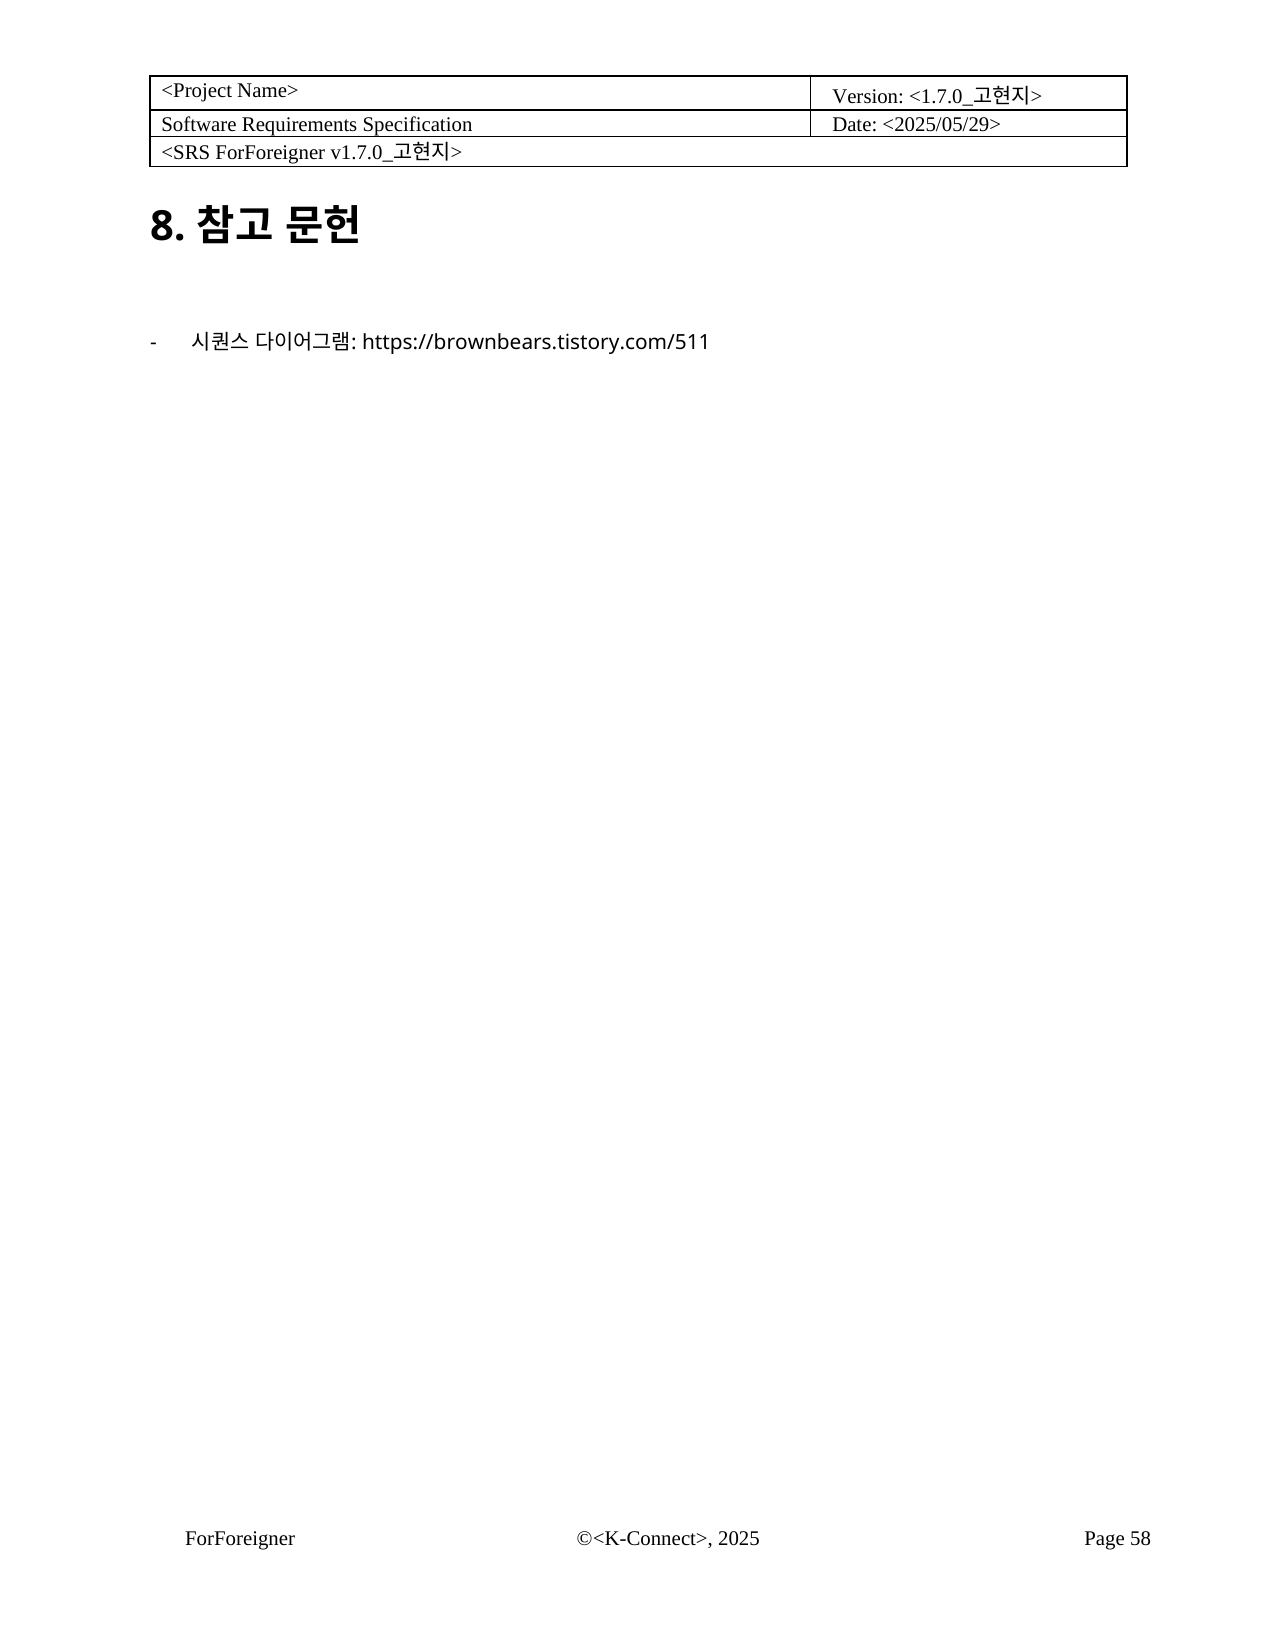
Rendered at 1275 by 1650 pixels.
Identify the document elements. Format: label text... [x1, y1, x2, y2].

text 8. 참고 문헌 [150, 192, 1125, 253]
list 시퀀스 다이어그램: https://brownbears.tistory.com/511 [150, 326, 1125, 356]
